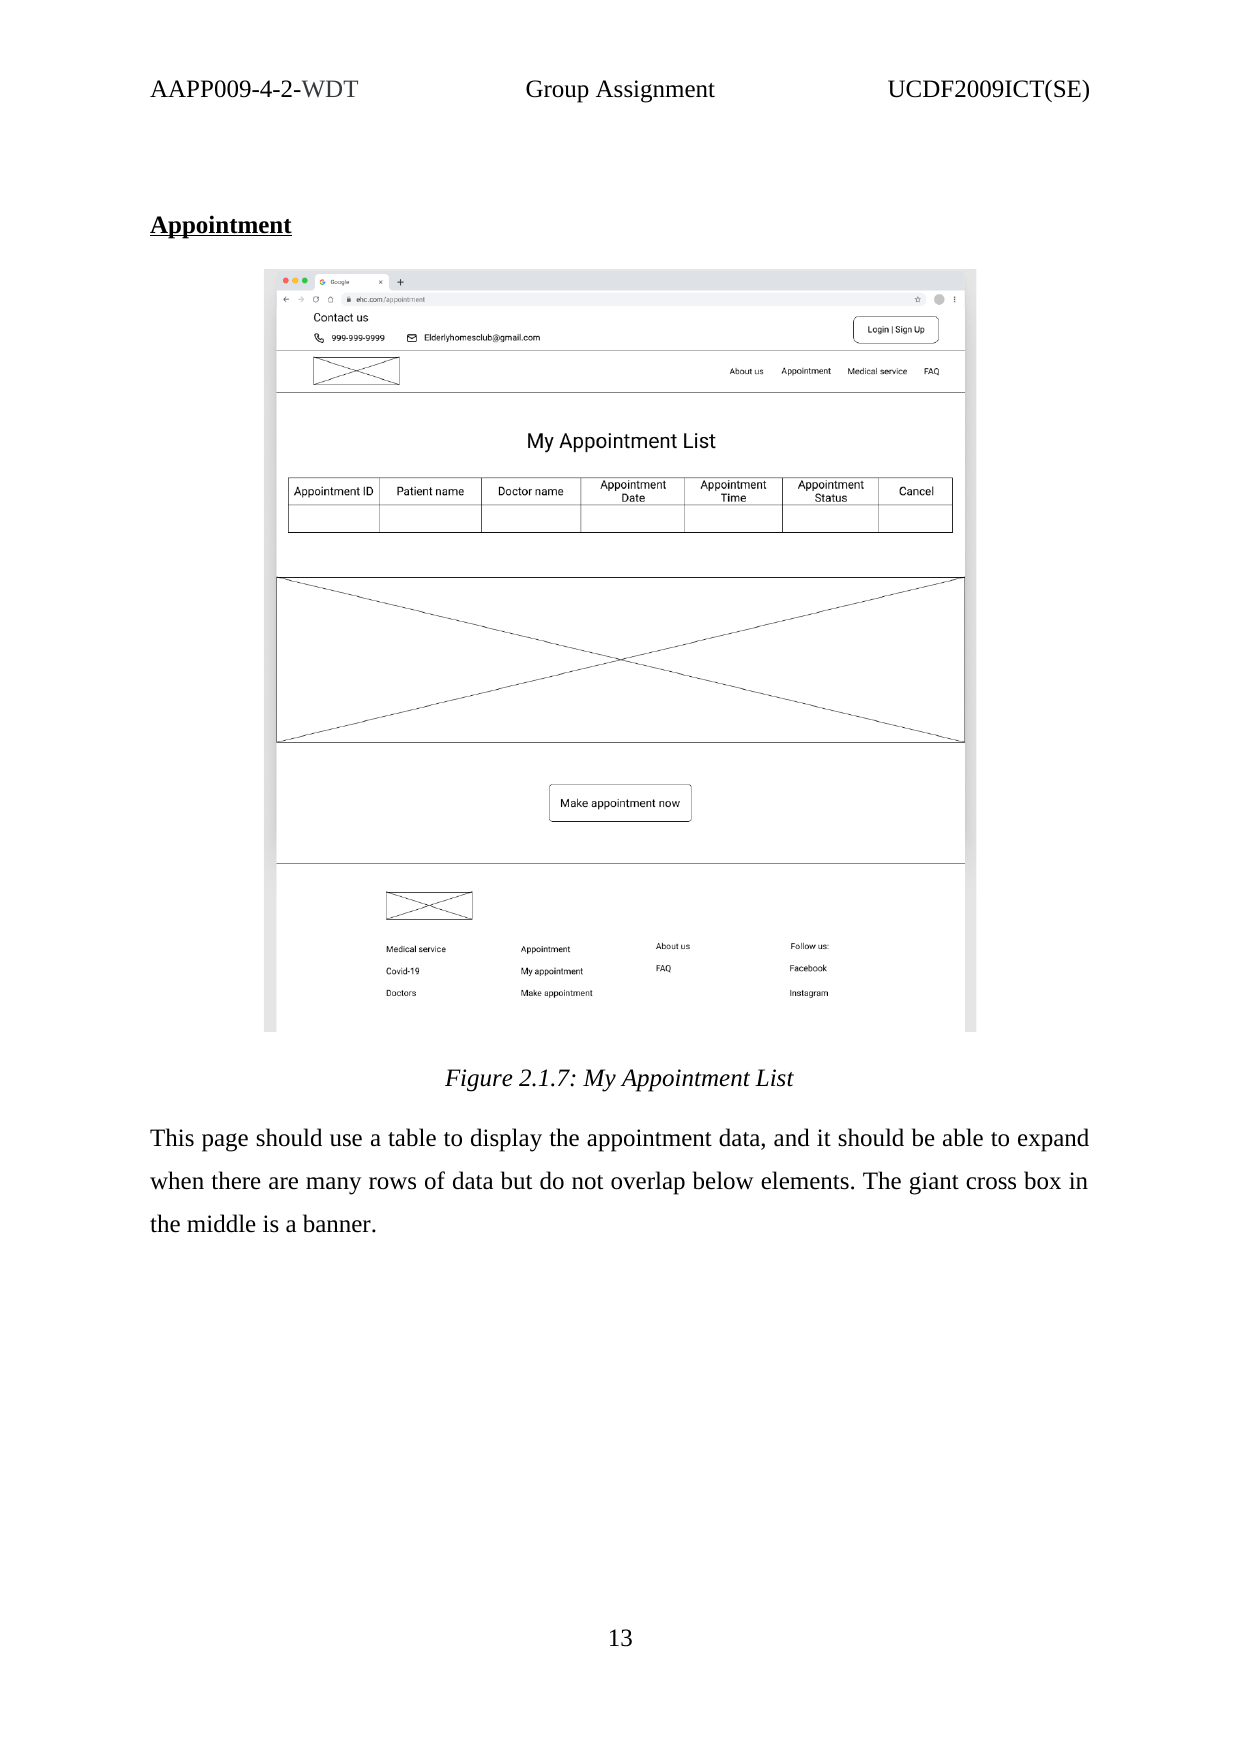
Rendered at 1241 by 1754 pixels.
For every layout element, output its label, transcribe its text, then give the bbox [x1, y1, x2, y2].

text Figure 2.1.7: My Appointment List [150, 1063, 1090, 1092]
picture [263, 269, 977, 1032]
text This page should use a table to display the appointment data, and it should be able to expand when there are many rows of data but do not overlap below elements. The giant cross box in the middle is a banner. [150, 1123, 1090, 1238]
text Appointment [150, 210, 1090, 238]
